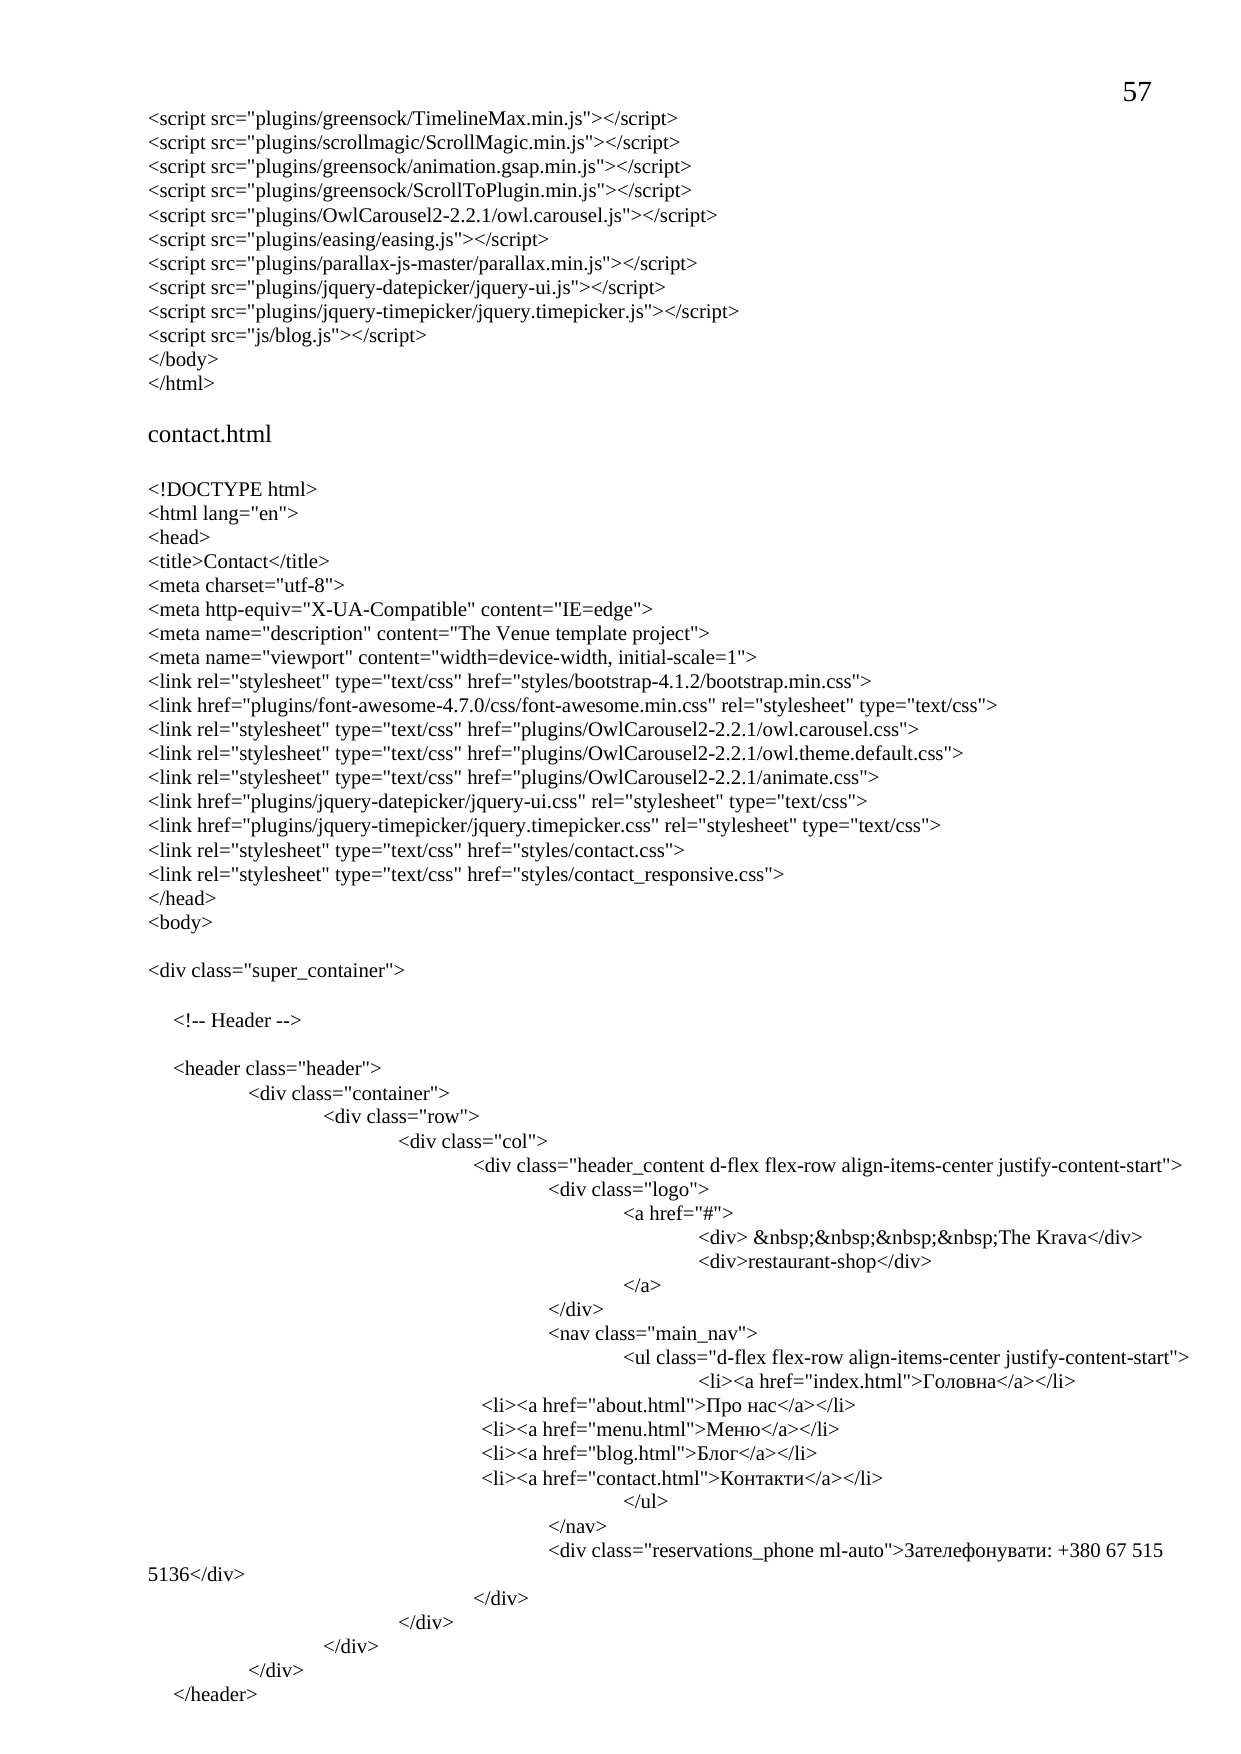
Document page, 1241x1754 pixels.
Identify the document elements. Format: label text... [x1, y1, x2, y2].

text <!-- Header --> [148, 1008, 1205, 1032]
text <div class="header_content d-flex flex-row align-items-center justify-content-start"> [148, 1153, 1205, 1177]
text <meta http-equiv="X-UA-Compatible" content="IE=edge"> [148, 597, 1205, 621]
text <div class="row"> [148, 1104, 1205, 1128]
text <li><a href="menu.html">Меню</a></li> [148, 1417, 1205, 1441]
text </html> [148, 371, 1205, 395]
text </div> [148, 1610, 1205, 1634]
text <meta charset="utf-8"> [148, 573, 1205, 597]
text </ul> [148, 1489, 1205, 1513]
text <!DOCTYPE html> [148, 477, 1205, 501]
text </head> [148, 886, 1205, 910]
text <header class="header"> [148, 1056, 1205, 1080]
text <script src="js/blog.js"></script> [148, 323, 1205, 347]
text <ul class="d-flex flex-row align-items-center justify-content-start"> [148, 1345, 1205, 1369]
text <script src="plugins/greensock/animation.gsap.min.js"></script> [148, 154, 1205, 178]
text </header> [148, 1682, 1205, 1706]
text <link rel="stylesheet" type="text/css" href="plugins/OwlCarousel2-2.2.1/owl.theme.default.css"> [148, 741, 1205, 765]
text <link rel="stylesheet" type="text/css" href="styles/bootstrap-4.1.2/bootstrap.min.css"> [148, 669, 1205, 693]
text <link rel="stylesheet" type="text/css" href="styles/contact_responsive.css"> [148, 862, 1205, 886]
text <script src="plugins/OwlCarousel2-2.2.1/owl.carousel.js"></script> [148, 202, 1205, 227]
text <link href="plugins/jquery-timepicker/jquery.timepicker.css" rel="stylesheet" type="text/css"> [148, 813, 1205, 837]
text </div> [148, 1658, 1205, 1682]
text <li><a href="about.html">Про нас</a></li> [148, 1393, 1205, 1417]
text <div>restaurant-shop</div> [148, 1249, 1205, 1273]
text <link href="plugins/jquery-datepicker/jquery-ui.css" rel="stylesheet" type="text/css"> [148, 789, 1205, 813]
text <script src="plugins/greensock/ScrollToPlugin.min.js"></script> [148, 178, 1205, 202]
text <link href="plugins/font-awesome-4.7.0/css/font-awesome.min.css" rel="stylesheet" type="text/css"> [148, 693, 1205, 717]
text <div class="logo"> [148, 1177, 1205, 1201]
text <script src="plugins/jquery-timepicker/jquery.timepicker.js"></script> [148, 299, 1205, 323]
text <div> &nbsp;&nbsp;&nbsp;&nbsp;The Krava</div> [148, 1225, 1205, 1249]
text <div class="container"> [148, 1080, 1205, 1104]
text <body> [148, 910, 1205, 934]
text </div> [148, 1586, 1205, 1610]
text </div> [148, 1634, 1205, 1658]
text contact.html [148, 419, 1205, 448]
text <head> [148, 525, 1205, 549]
text <script src="plugins/jquery-datepicker/jquery-ui.js"></script> [148, 275, 1205, 299]
text <link rel="stylesheet" type="text/css" href="plugins/OwlCarousel2-2.2.1/animate.css"> [148, 765, 1205, 789]
text <html lang="en"> [148, 501, 1205, 525]
text <nav class="main_nav"> [148, 1321, 1205, 1345]
text <script src="plugins/scrollmagic/ScrollMagic.min.js"></script> [148, 130, 1205, 154]
text <div class="reservations_phone ml-auto">Зателефонувати: +380 67 515 5136</div> [148, 1538, 1205, 1586]
text <script src="plugins/parallax-js-master/parallax.min.js"></script> [148, 251, 1205, 275]
text <div class="super_container"> [148, 958, 1205, 982]
text </a> [148, 1273, 1205, 1297]
text <meta name="description" content="The Venue template project"> [148, 621, 1205, 645]
text <div class="col"> [148, 1128, 1205, 1153]
text <li><a href="index.html">Головна</a></li> [148, 1369, 1205, 1393]
text <link rel="stylesheet" type="text/css" href="plugins/OwlCarousel2-2.2.1/owl.carousel.css"> [148, 717, 1205, 741]
text <title>Contact</title> [148, 549, 1205, 573]
text <link rel="stylesheet" type="text/css" href="styles/contact.css"> [148, 837, 1205, 862]
text <script src="plugins/easing/easing.js"></script> [148, 227, 1205, 251]
text </body> [148, 347, 1205, 371]
text <a href="#"> [148, 1201, 1205, 1225]
text </nav> [148, 1513, 1205, 1538]
text <script src="plugins/greensock/TimelineMax.min.js"></script> [148, 106, 1205, 130]
text <li><a href="contact.html">Контакти</a></li> [148, 1465, 1205, 1489]
text <li><a href="blog.html">Блог</a></li> [148, 1441, 1205, 1465]
text </div> [148, 1297, 1205, 1321]
text <meta name="viewport" content="width=device-width, initial-scale=1"> [148, 645, 1205, 669]
